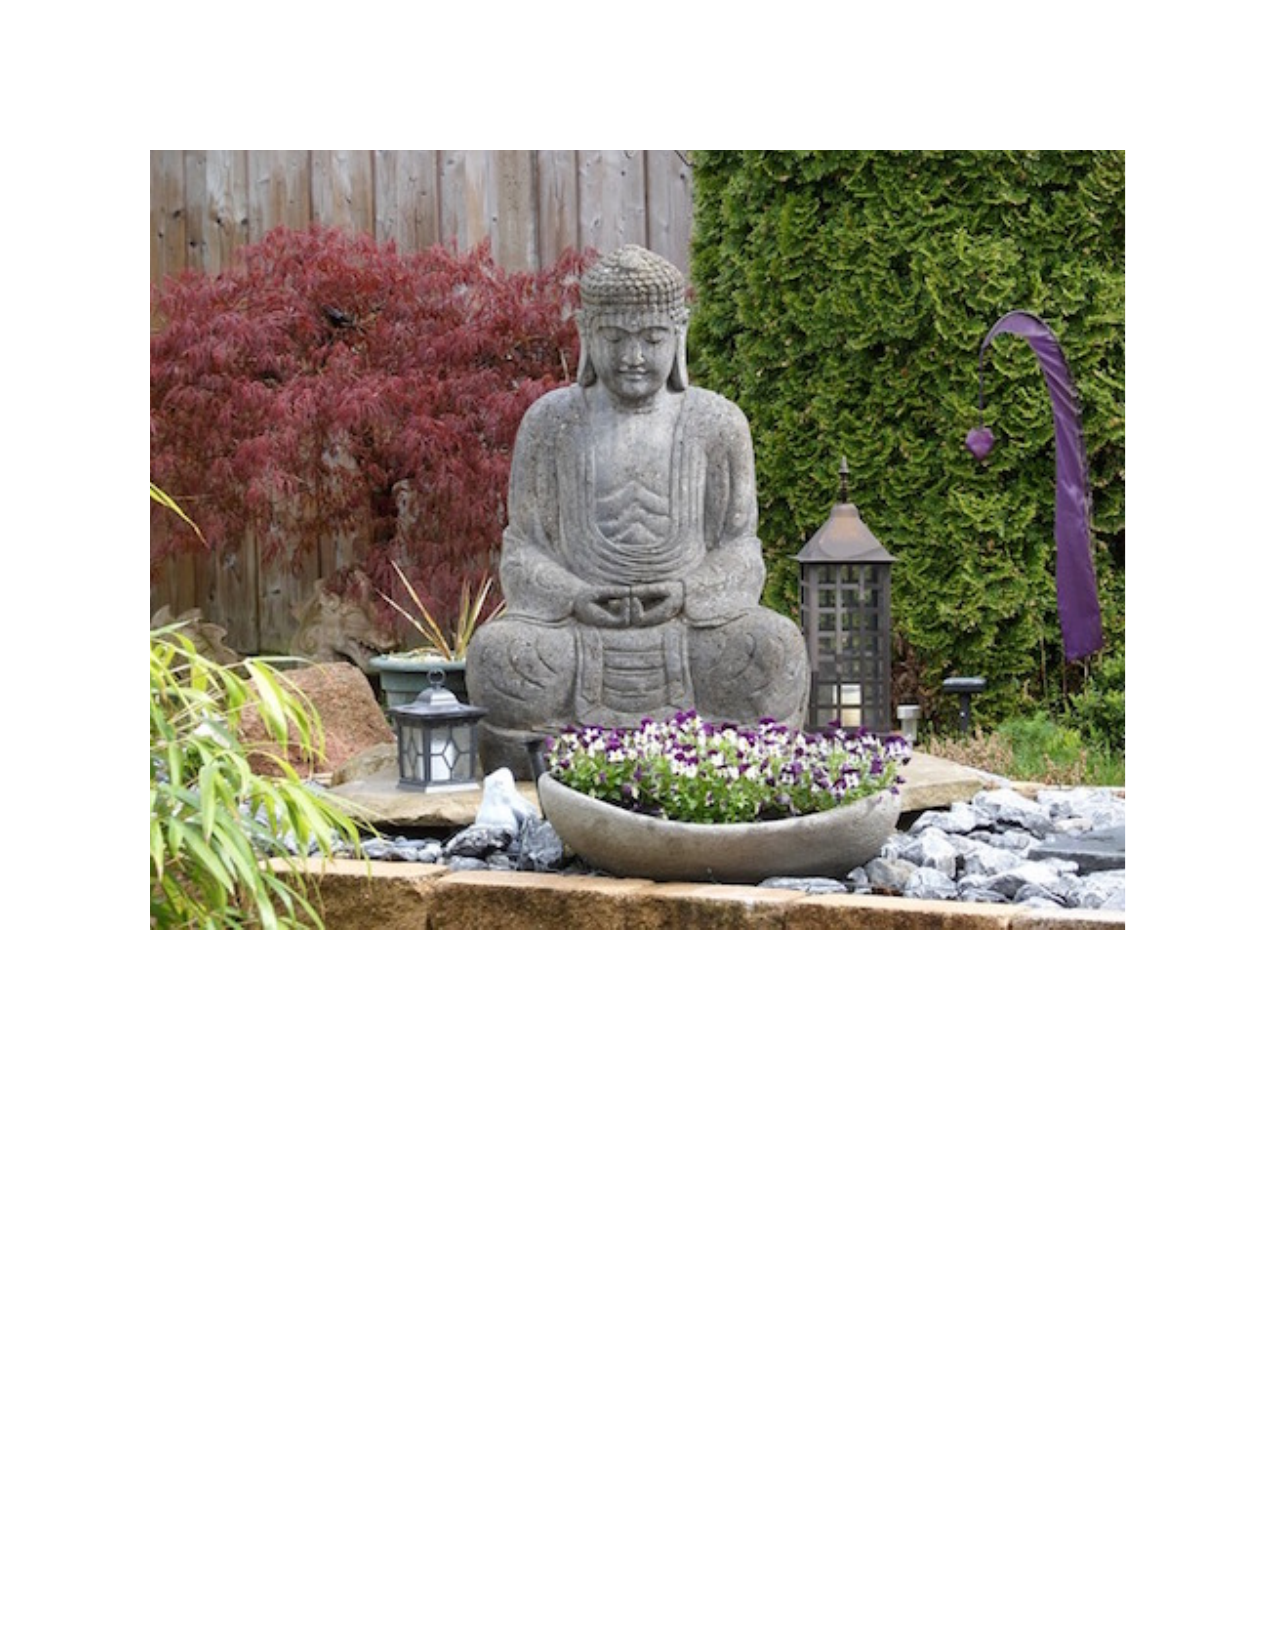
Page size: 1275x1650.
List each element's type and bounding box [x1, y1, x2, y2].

picture [150, 150, 1125, 930]
